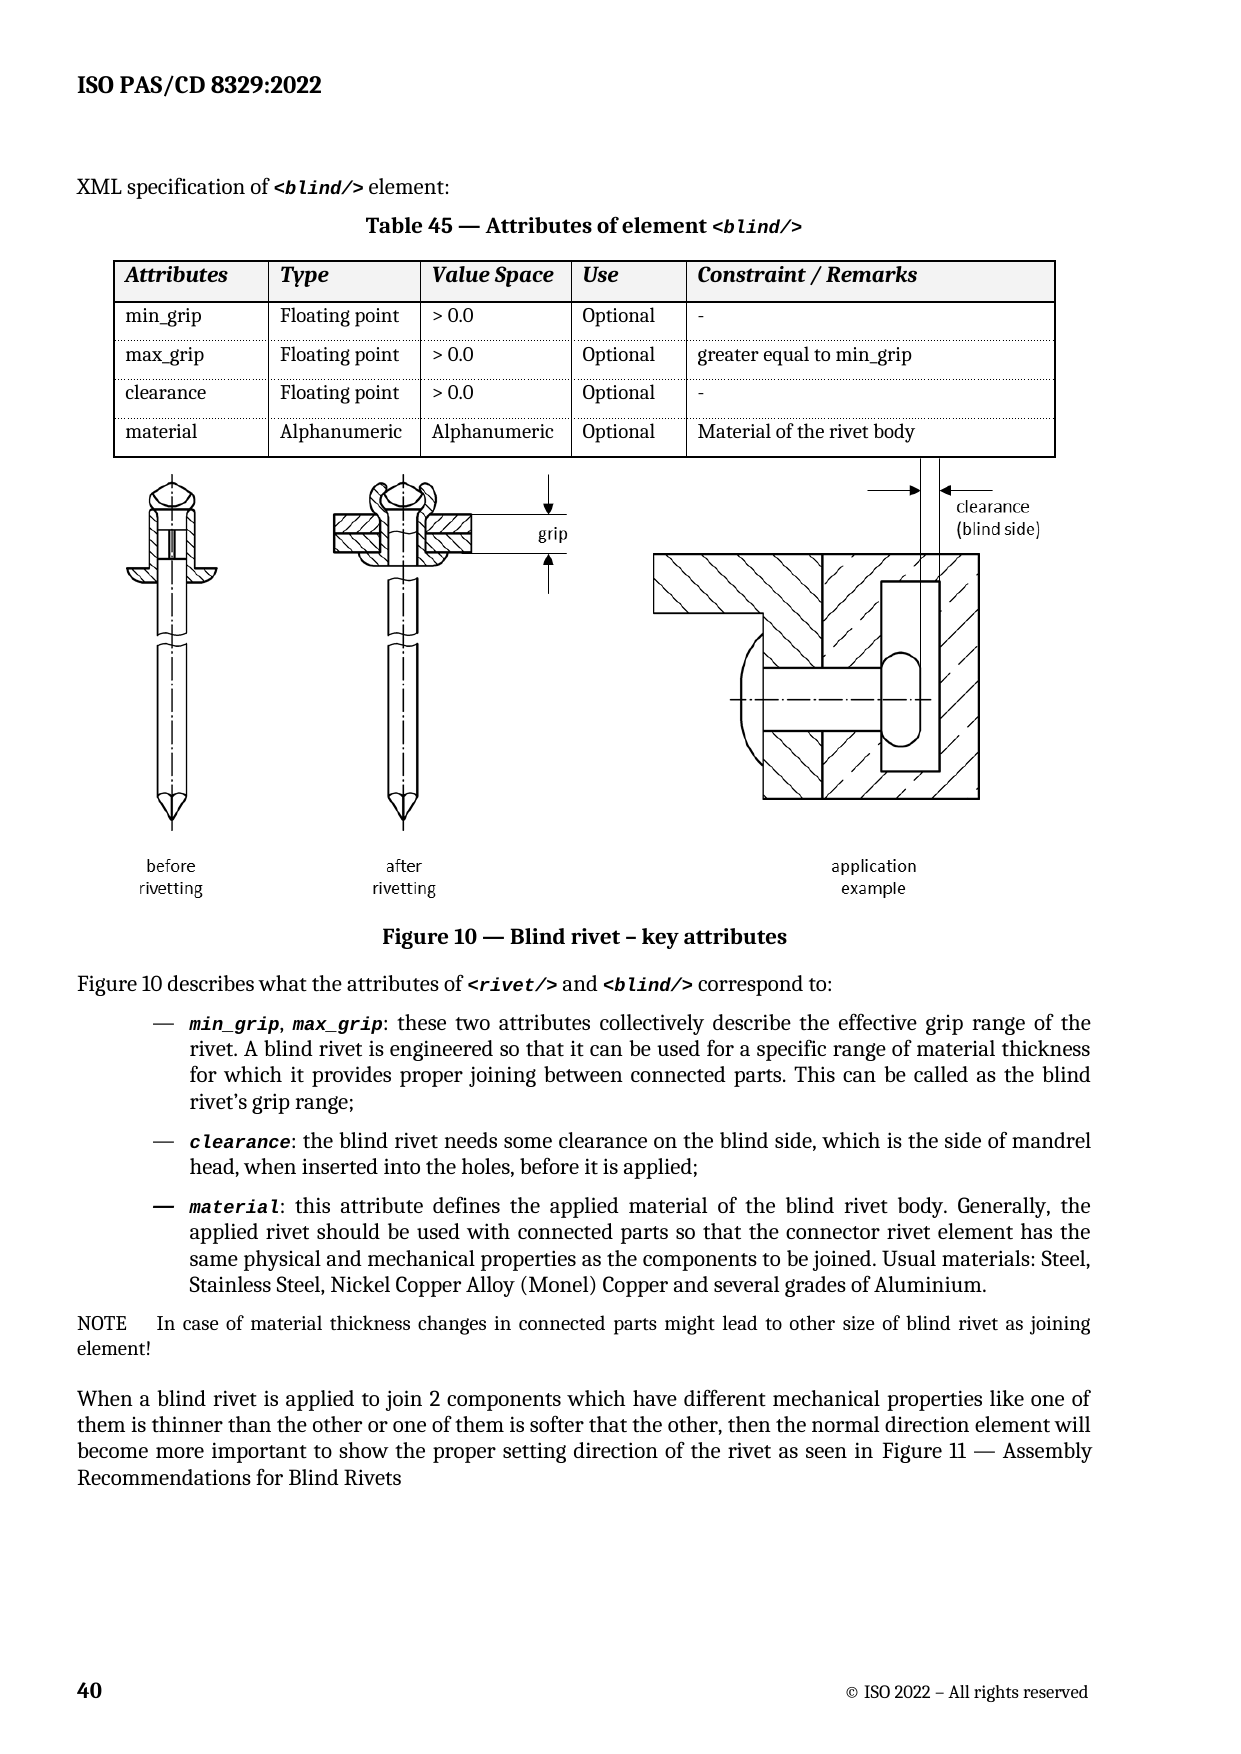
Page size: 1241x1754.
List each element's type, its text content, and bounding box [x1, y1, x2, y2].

list When a blind rivet is applied to join 2 components which have different mechanical properties like one of them is thinner than the other or one of them is softer that the other, then the normal direction element will become more important to show the proper setting direction of the rivet as seen in Figure 11 — Assembly Recommendations for Blind Rivets [77, 1386, 1092, 1491]
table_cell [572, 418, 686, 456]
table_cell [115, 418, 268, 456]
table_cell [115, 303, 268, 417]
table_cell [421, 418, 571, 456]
picture [113, 458, 1057, 911]
list clearance: the blind rivet needs some clearance on the blind side, which is the side of mandrel head, when inserted into the holes, before it is applied; [152, 1127, 1092, 1180]
text NOTE In case of material thickness changes in connected parts might lead to other size of blind rivet as joining element! [77, 1311, 1092, 1361]
text Figure 10 — Blind rivet – key attributes [77, 923, 1092, 950]
text Table 45 — Attributes of element <blind/> [77, 213, 1092, 239]
list material: this attribute defines the applied material of the blind rivet body. Generally, the applied rivet should be used with connected parts so that the connector rivet element has the same physical and mechanical properties as the components to be joined. Usual materials: Steel, Stainless Steel, Nickel Copper Alloy (Monel) Copper and several grades of Aluminium. [152, 1193, 1092, 1298]
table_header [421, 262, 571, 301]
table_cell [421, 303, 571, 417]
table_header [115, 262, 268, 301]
text Figure 10 describes what the attributes of <rivet/> and <blind/> correspond to: [77, 971, 1092, 997]
list min_grip, max_grip: these two attributes collectively describe the effective grip range of the rivet. A blind rivet is engineered so that it can be used for a specific range of material thickness for which it provides proper joining between connected parts. This can be called as the blind rivet’s grip range; [152, 1009, 1092, 1115]
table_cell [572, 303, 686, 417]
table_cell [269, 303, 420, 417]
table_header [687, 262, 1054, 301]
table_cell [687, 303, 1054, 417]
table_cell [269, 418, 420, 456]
text XML specification of <blind/> element: [77, 174, 1092, 200]
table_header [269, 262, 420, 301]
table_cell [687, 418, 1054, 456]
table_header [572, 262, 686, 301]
